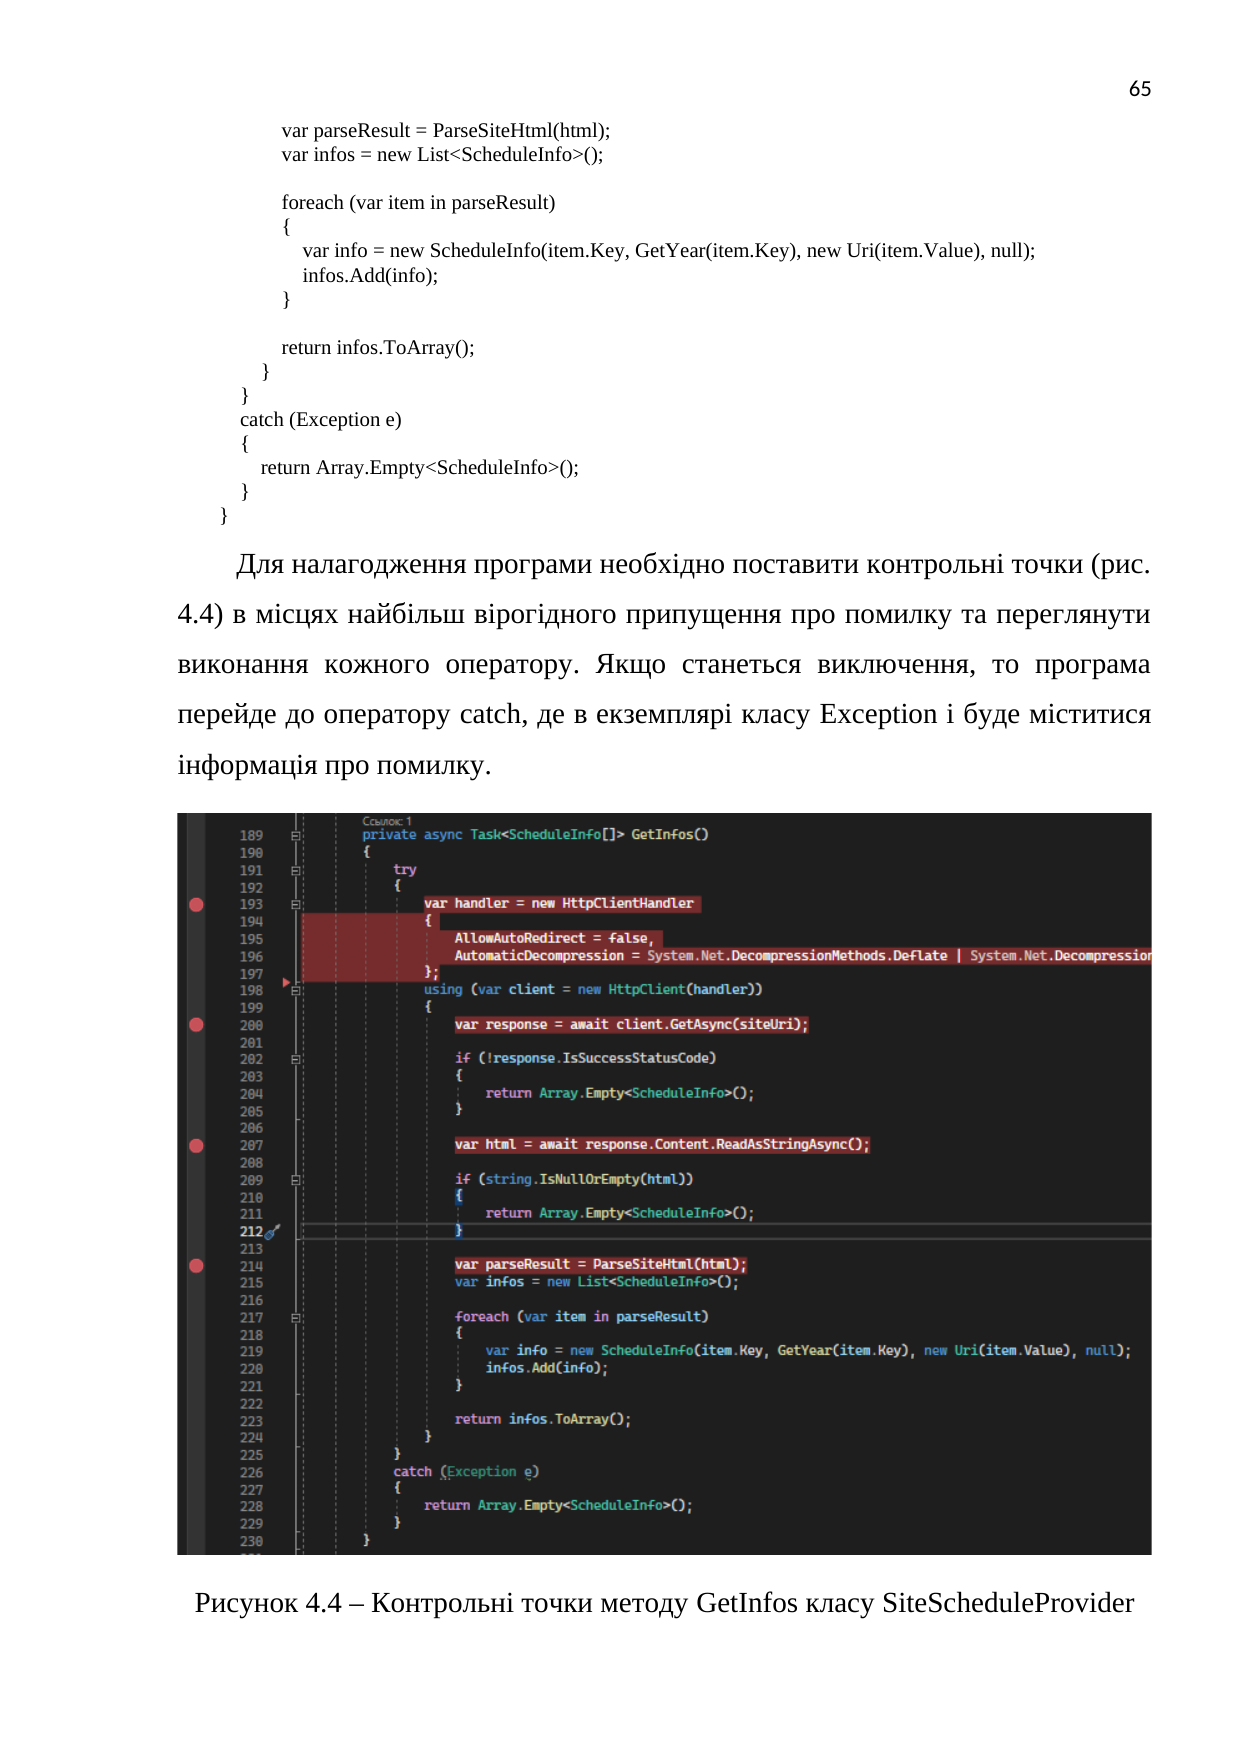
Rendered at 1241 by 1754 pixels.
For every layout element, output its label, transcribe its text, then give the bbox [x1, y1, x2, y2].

text return infos.ToArray(); [177, 335, 1152, 359]
text } [177, 503, 1152, 527]
text infos.Add(info); [177, 262, 1152, 287]
text foreach (var item in parseResult) [177, 190, 1152, 214]
text } [177, 359, 1152, 383]
text var infos = new List<ScheduleInfo>(); [177, 142, 1152, 166]
text { [177, 214, 1152, 238]
text catch (Exception e) [177, 407, 1152, 431]
text Для налагодження програми необхідно поставити контрольні точки (рис. 4.4) в місцях найбільш вірогідного припущення про помилку та переглянути виконання кожного оператору. Якщо станеться виключення, то програма перейде до оператору catch, де в екземплярі класу Exception і буде міститися інформація про помилку. [177, 546, 1152, 781]
text } [177, 479, 1152, 503]
text } [177, 383, 1152, 407]
text Рисунок 4.4 – Контрольні точки методу GetInfos класу SiteScheduleProvider [177, 1585, 1152, 1618]
text { [177, 431, 1152, 455]
text var info = new ScheduleInfo(item.Key, GetYear(item.Key), new Uri(item.Value), null); [177, 238, 1152, 262]
text } [177, 287, 1152, 311]
text return Array.Empty<ScheduleInfo>(); [177, 455, 1152, 479]
picture [177, 813, 1152, 1555]
text var parseResult = ParseSiteHtml(html); [177, 118, 1152, 142]
